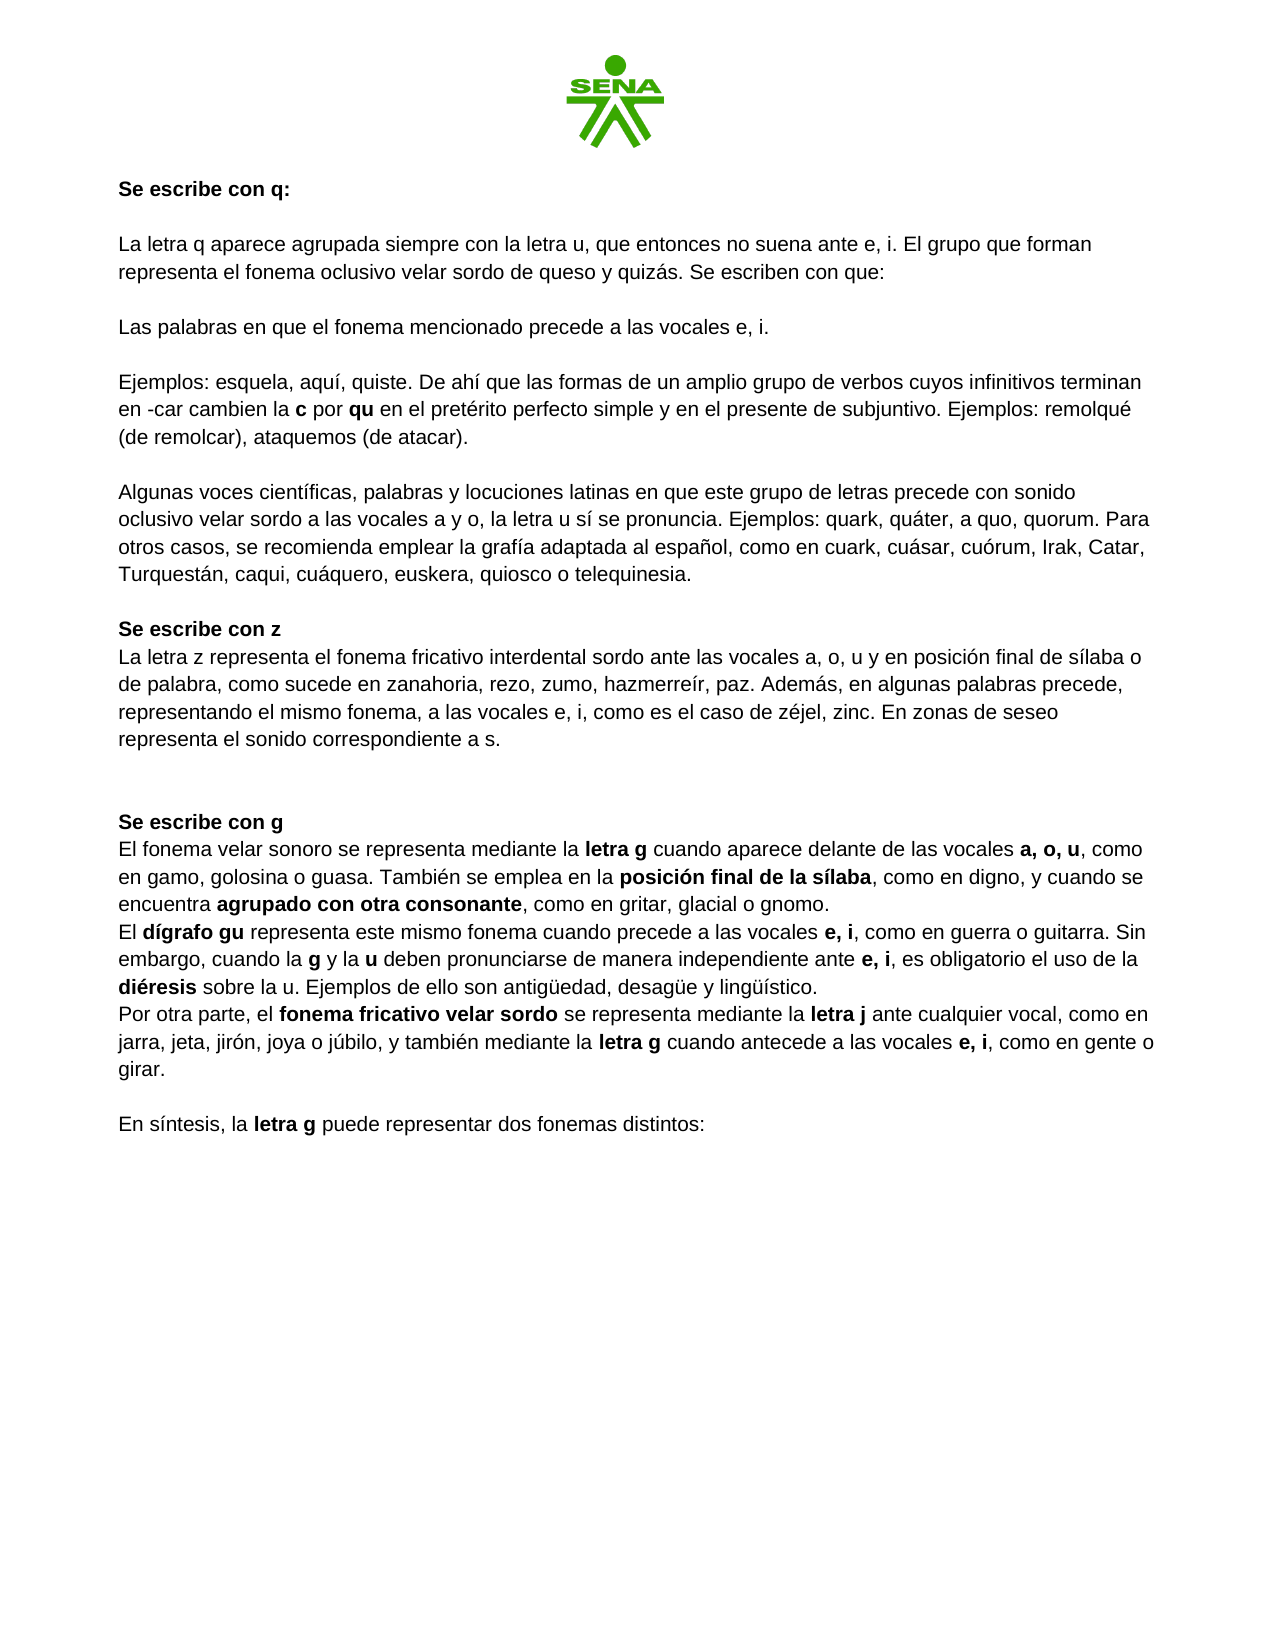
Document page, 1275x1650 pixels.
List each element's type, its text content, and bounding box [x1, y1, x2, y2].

text Por otra parte, el fonema fricativo velar sordo se representa mediante la letra j ante cualquier vocal, como en jarra, jeta, jirón, joya o júbilo, y también mediante la letra g cuando antecede a las vocales e, i, como en gente o girar. [118, 1002, 1157, 1081]
text El dígrafo gu representa este mismo fonema cuando precede a las vocales e, i, como en guerra o guitarra. Sin embargo, cuando la g y la u deben pronunciarse de manera independiente ante e, i, es obligatorio el uso de la diéresis sobre la u. Ejemplos de ello son antigüedad, desagüe y lingüístico. [118, 920, 1157, 999]
text Se escribe con g [118, 810, 1157, 834]
text La letra z representa el fonema fricativo interdental sordo ante las vocales a, o, u y en posición final de sílaba o de palabra, como sucede en zanahoria, rezo, zumo, hazmerreír, paz. Además, en algunas palabras precede, representando el mismo fonema, a las vocales e, i, como es el caso de zéjel, zinc. En zonas de seseo representa el sonido correspondiente a s. [118, 645, 1157, 751]
text El fonema velar sonoro se representa mediante la letra g cuando aparece delante de las vocales a, o, u, como en gamo, golosina o guasa. También se emplea en la posición final de la sílaba, como en digno, y cuando se encuentra agrupado con otra consonante, como en gritar, glacial o gnomo. [118, 837, 1157, 916]
text Se escribe con z [118, 617, 1157, 641]
text Se escribe con q: [118, 177, 1157, 201]
text En síntesis, la letra g puede representar dos fonemas distintos: [118, 1112, 1157, 1136]
text Las palabras en que el fonema mencionado precede a las vocales e, i. [118, 315, 1157, 339]
text Ejemplos: esquela, aquí, quiste. De ahí que las formas de un amplio grupo de verbos cuyos infinitivos terminan en -car cambien la c por qu en el pretérito perfecto simple y en el presente de subjuntivo. Ejemplos: remolqué (de remolcar), ataquemos (de atacar). [118, 370, 1157, 449]
picture [566, 55, 664, 148]
text Algunas voces científicas, palabras y locuciones latinas en que este grupo de letras precede con sonido oclusivo velar sordo a las vocales a y o, la letra u sí se pronuncia. Ejemplos: quark, quáter, a quo, quorum. Para otros casos, se recomienda emplear la grafía adaptada al español, como en cuark, cuásar, cuórum, Irak, Catar, Turquestán, caqui, cuáquero, euskera, quiosco o telequinesia. [118, 480, 1157, 586]
text La letra q aparece agrupada siempre con la letra u, que entonces no suena ante e, i. El grupo que forman representa el fonema oclusivo velar sordo de queso y quizás. Se escriben con que: [118, 232, 1157, 284]
